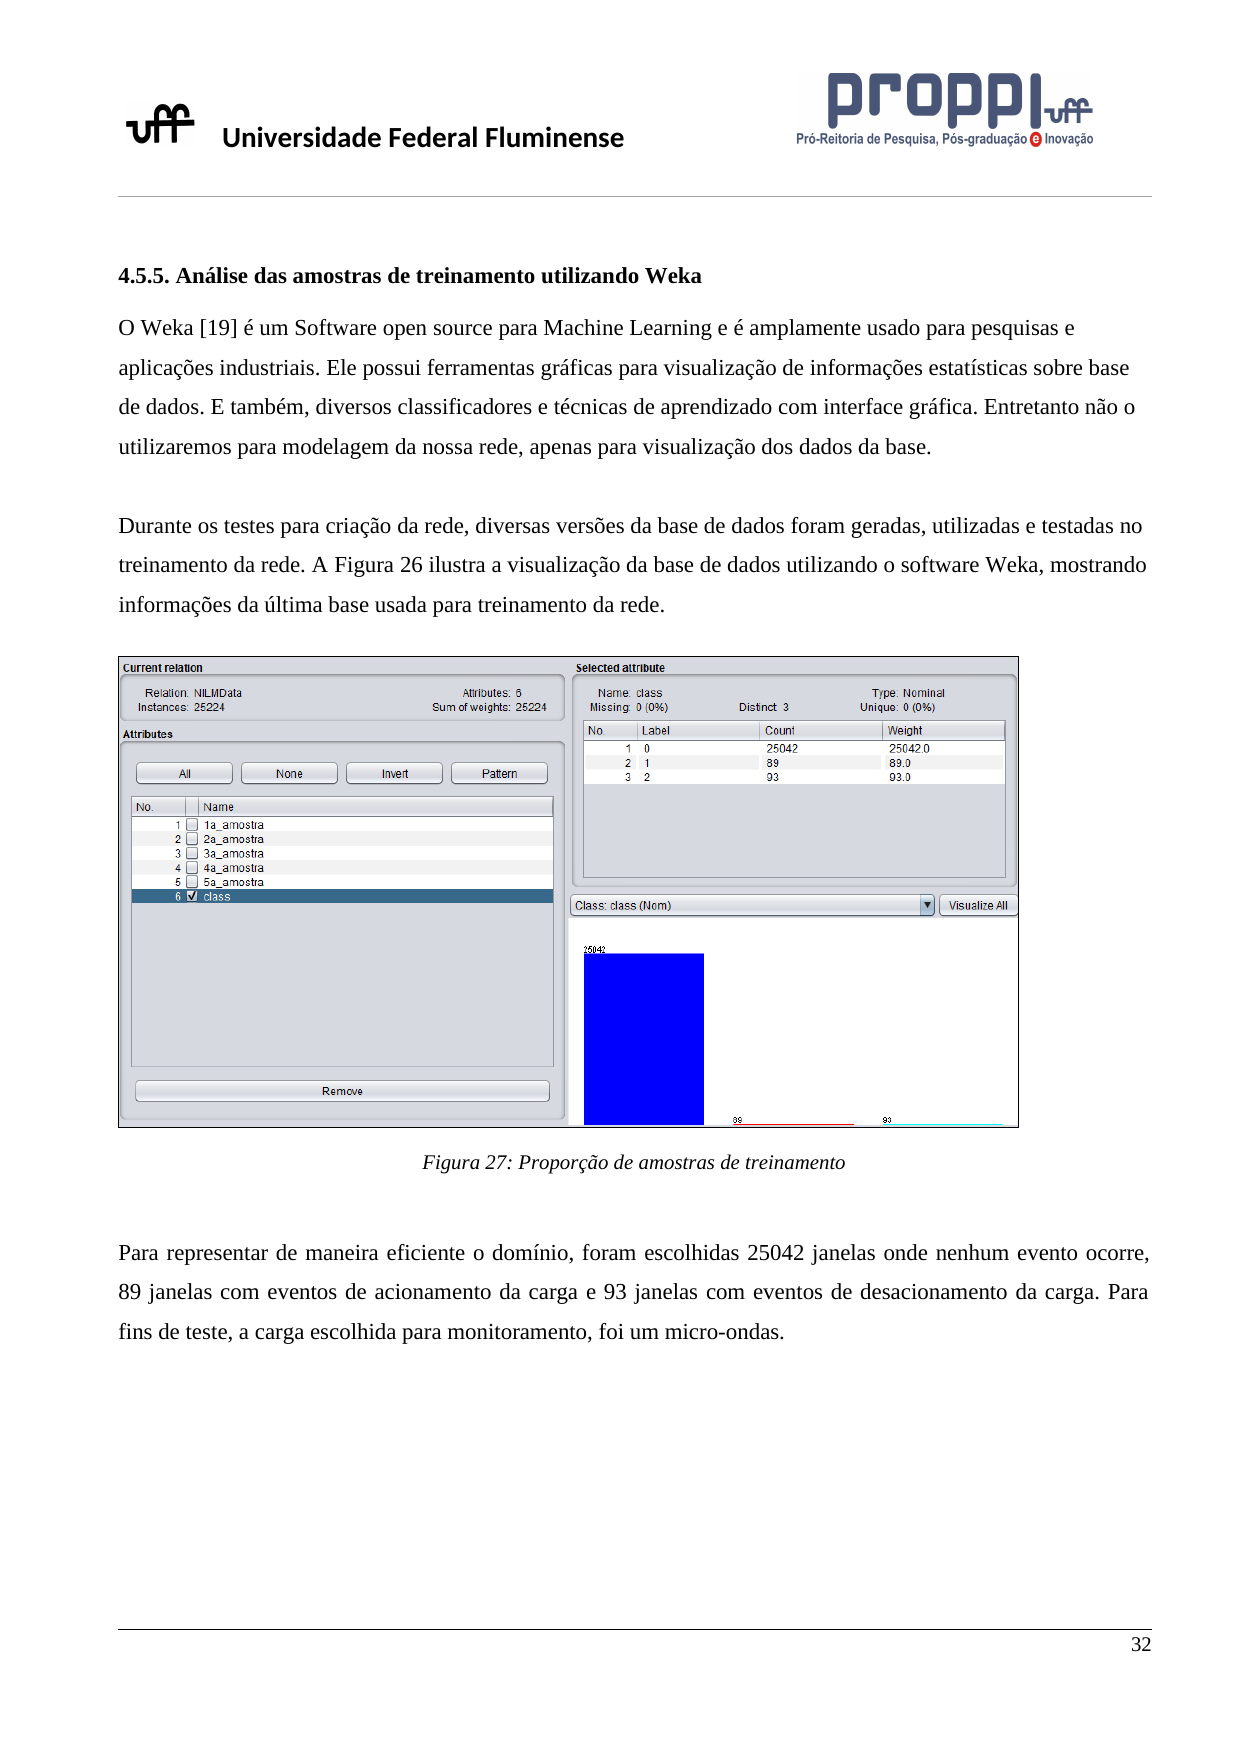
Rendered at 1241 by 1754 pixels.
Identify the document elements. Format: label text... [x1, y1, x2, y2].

picture [119, 657, 1018, 1127]
text O Weka [19] é um Software open source para Machine Learning e é amplamente usado para pesquisas e aplicações industriais. Ele possui ferramentas gráficas para visualização de informações estatísticas sobre base de dados. E também, diversos classificadores e técnicas de aprendizado com interface gráfica. Entretanto não o utilizaremos para modelagem da nossa rede, apenas para visualização dos dados da base. [118, 314, 1152, 459]
picture [125, 102, 196, 148]
text Figura 27: Proporção de amostras de treinamento [118, 1150, 1152, 1174]
text Para representar de maneira eficiente o domínio, foram escolhidas 25042 janelas onde nenhum evento ocorre, 89 janelas com eventos de acionamento da carga e 93 janelas com eventos de desacionamento da carga. Para fins de teste, a carga escolhida para monitoramento, foi um micro-ondas. [118, 1239, 1152, 1344]
text 4.5.5. Análise das amostras de treinamento utilizando Weka [118, 262, 1152, 288]
picture [796, 73, 1093, 147]
text Durante os testes para criação da rede, diversas versões da base de dados foram geradas, utilizadas e testadas no treinamento da rede. A Figura 26 ilustra a visualização da base de dados utilizando o software Weka, mostrando informações da última base usada para treinamento da rede. [118, 512, 1152, 617]
